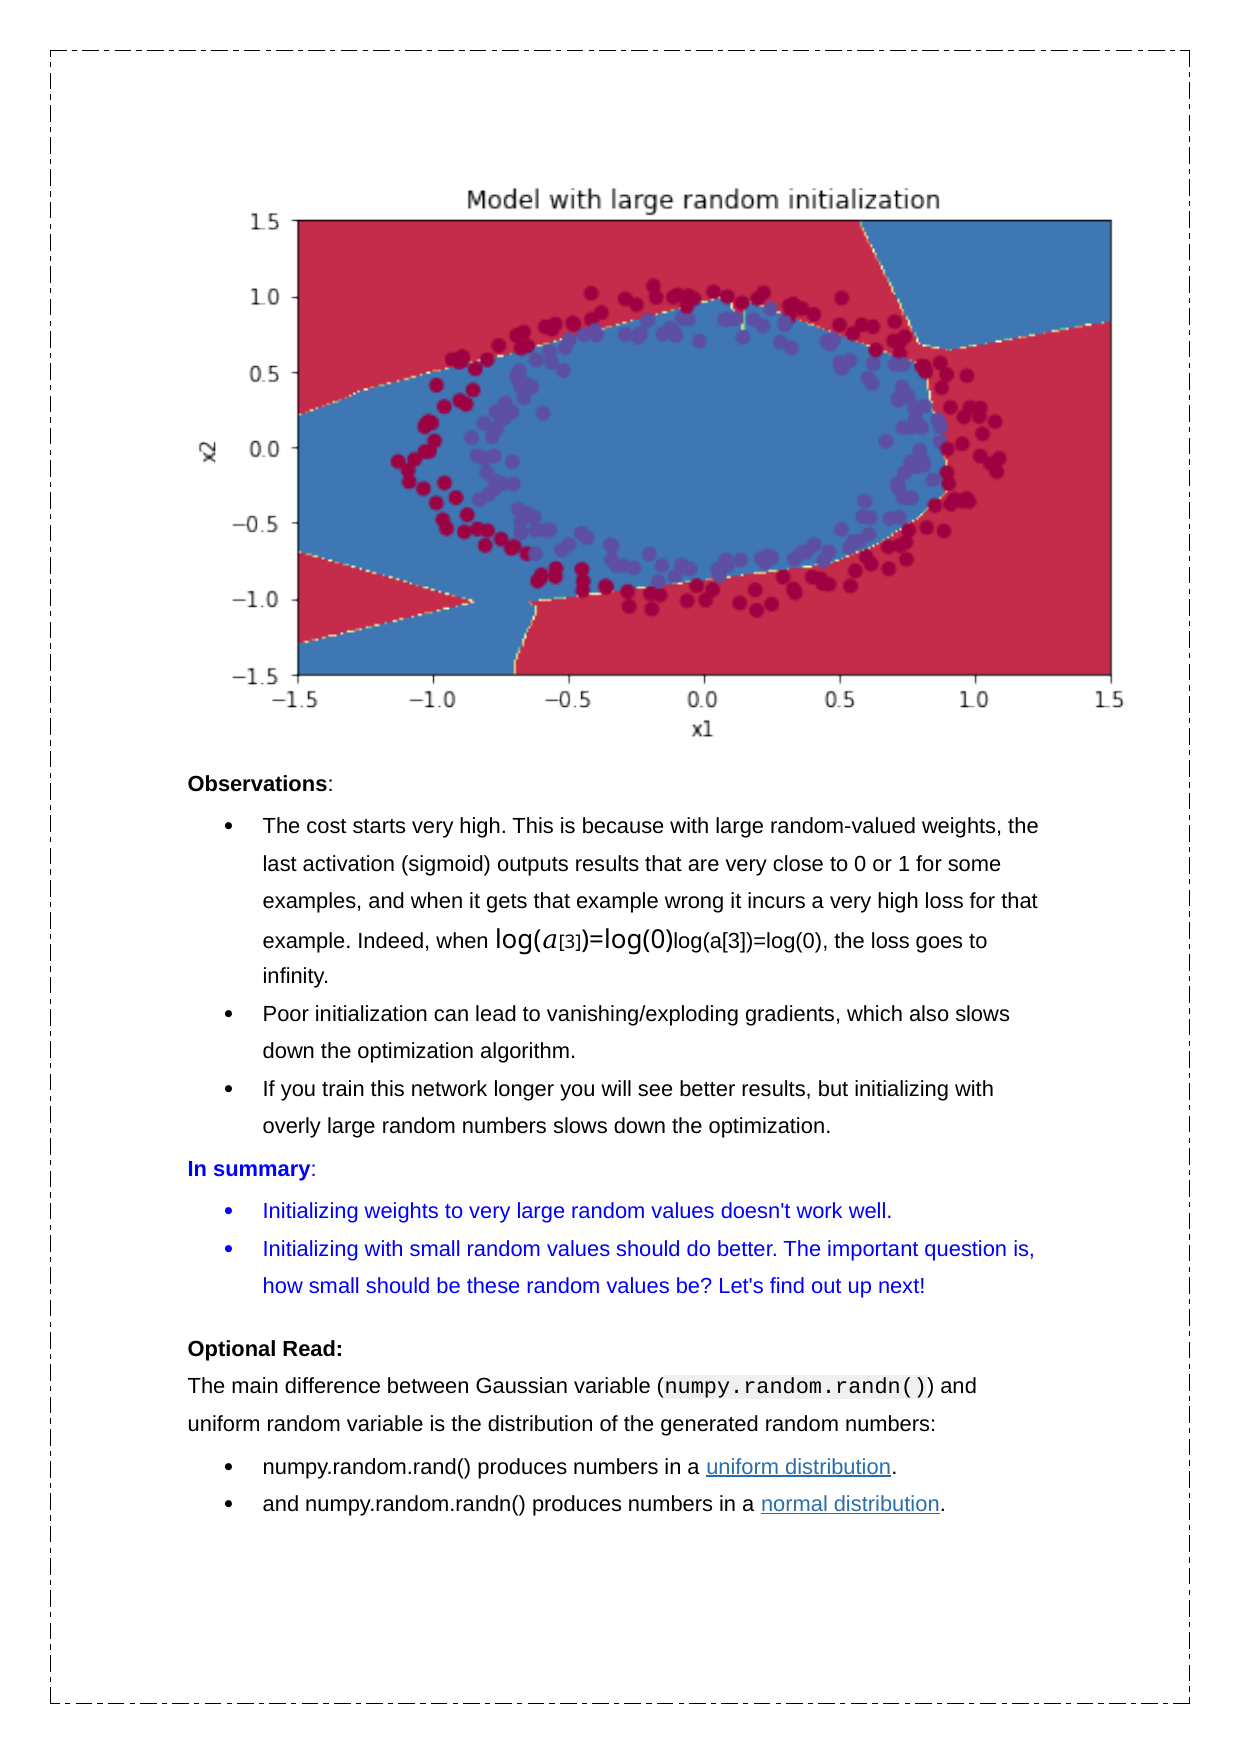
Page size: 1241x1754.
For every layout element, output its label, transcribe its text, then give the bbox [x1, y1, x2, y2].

list Initializing weights to very large random values doesn't work well. [225, 1192, 1053, 1230]
text In summary: [187, 1150, 1053, 1187]
text Optional Read: [187, 1330, 1053, 1367]
text Observations: [187, 764, 1053, 802]
list If you train this network longer you will see better results, but initializing with overly large random numbers slows down the optimization. [225, 1069, 1053, 1144]
picture [187, 175, 1142, 754]
list Poor initialization can lead to vanishing/exploding gradients, which also slows down the optimization algorithm. [225, 994, 1053, 1069]
list The cost starts very high. This is because with large random-valued weights, the last activation (sigmoid) outputs results that are very close to 0 or 1 for some examples, and when it gets that example wrong it incurs a very high loss for that example. Indeed, when log(𝑎[3])=log(0)log⁡(a[3])=log⁡(0), the loss goes to infinity. [225, 807, 1053, 994]
text The main difference between Gaussian variable (numpy.random.randn()) and uniform random variable is the distribution of the generated random numbers: [187, 1367, 1053, 1442]
list and numpy.random.randn() produces numbers in a normal distribution. [225, 1485, 1053, 1522]
list numpy.random.rand() produces numbers in a uniform distribution. [225, 1447, 1053, 1485]
list Initializing with small random values should do better. The important question is, how small should be these random values be? Let's find out up next! [225, 1230, 1053, 1305]
